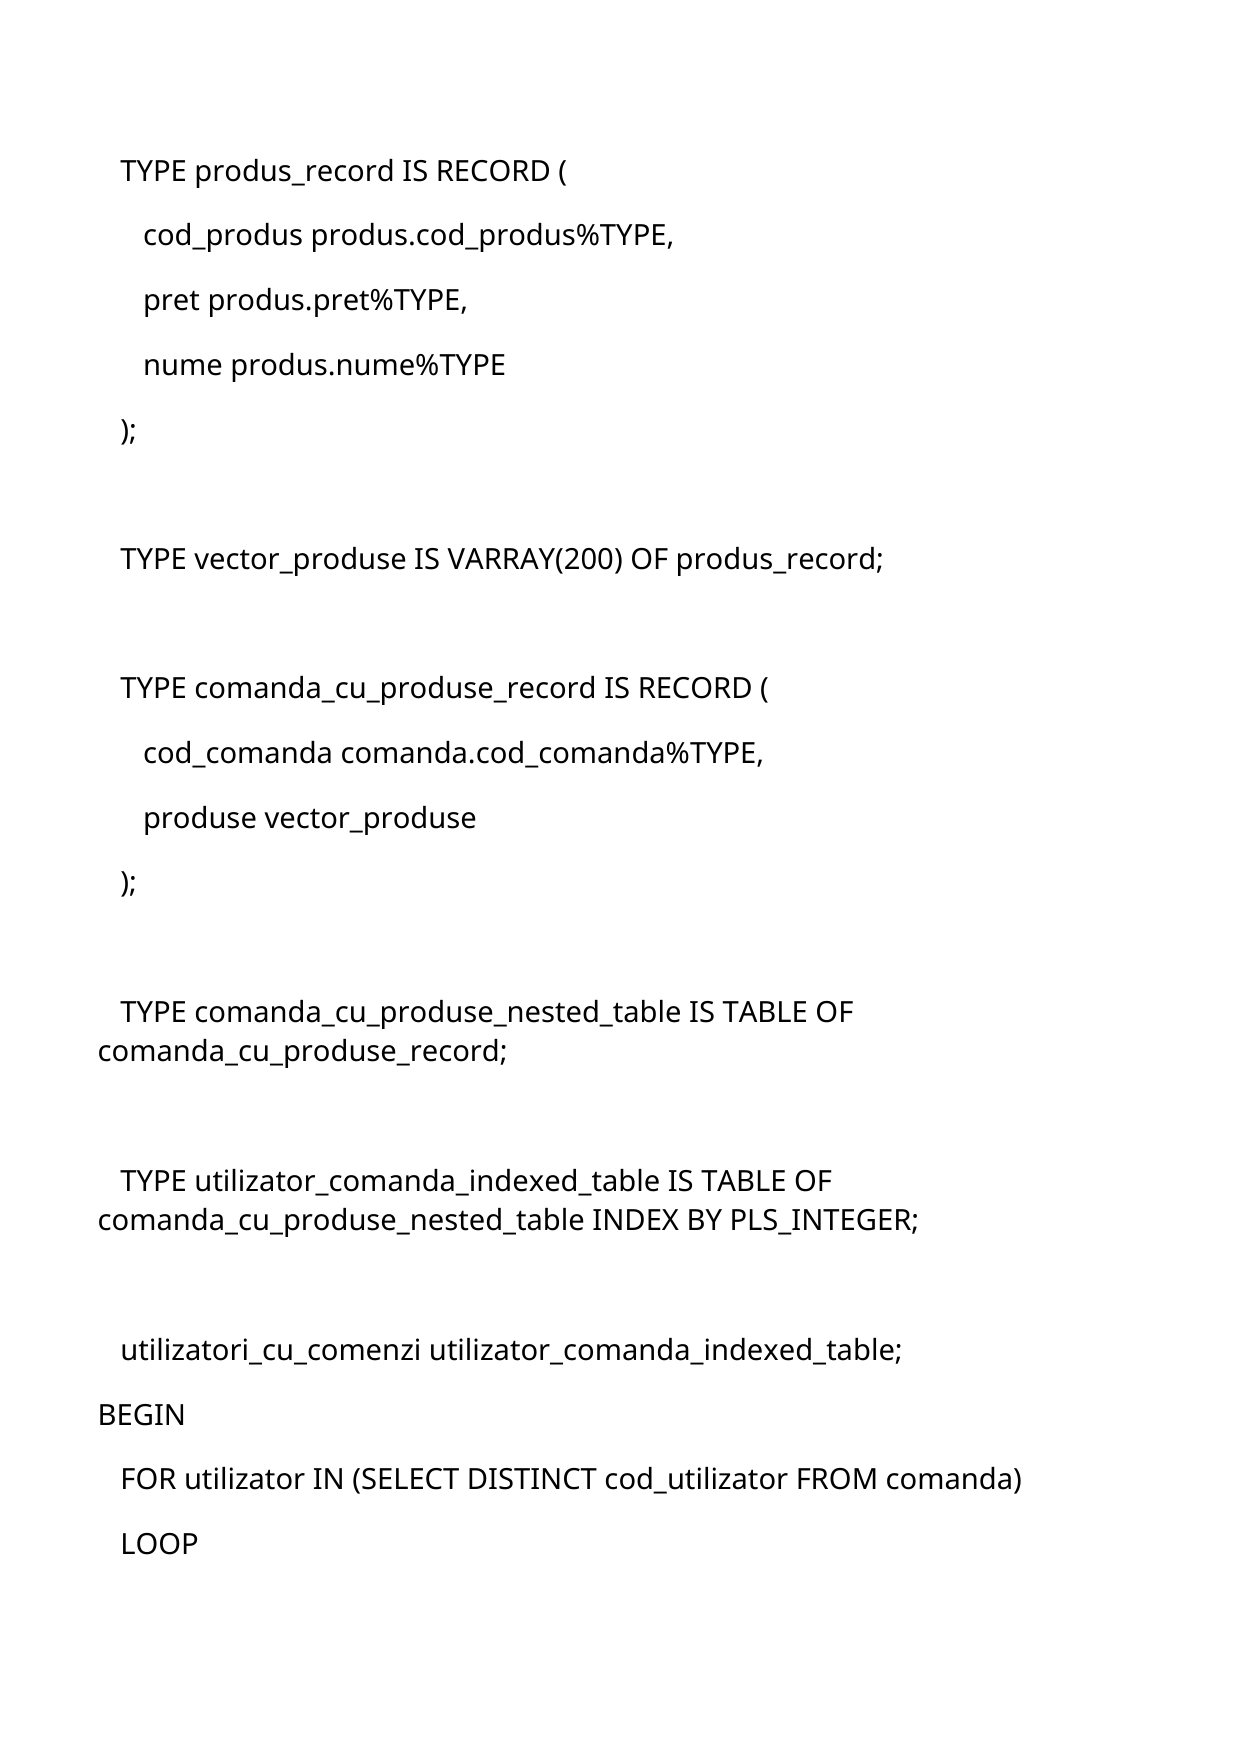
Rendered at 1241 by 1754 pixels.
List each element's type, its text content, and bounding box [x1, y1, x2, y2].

list utilizatori_cu_comenzi utilizator_comanda_indexed_table; [97, 1329, 1128, 1369]
list TYPE comanda_cu_produse_nested_table IS TABLE OF comanda_cu_produse_record; [97, 991, 1128, 1070]
list TYPE produs_record IS RECORD ( [97, 150, 1128, 190]
list cod_produs produs.cod_produs%TYPE, [97, 215, 1128, 254]
list TYPE comanda_cu_produse_record IS RECORD ( [97, 667, 1128, 707]
list TYPE vector_produse IS VARRAY(200) OF produs_record; [97, 538, 1128, 578]
list ); [97, 409, 1128, 448]
list ); [97, 862, 1128, 901]
list LOOP [97, 1523, 1128, 1563]
list cod_comanda comanda.cod_comanda%TYPE, [97, 732, 1128, 772]
list nume produs.nume%TYPE [97, 344, 1128, 384]
list TYPE utilizator_comanda_indexed_table IS TABLE OF comanda_cu_produse_nested_table INDEX BY PLS_INTEGER; [97, 1160, 1128, 1239]
list produse vector_produse [97, 797, 1128, 837]
list pret produs.pret%TYPE, [97, 279, 1128, 319]
list FOR utilizator IN (SELECT DISTINCT cod_utilizator FROM comanda) [97, 1458, 1128, 1498]
list BEGIN [97, 1394, 1128, 1433]
